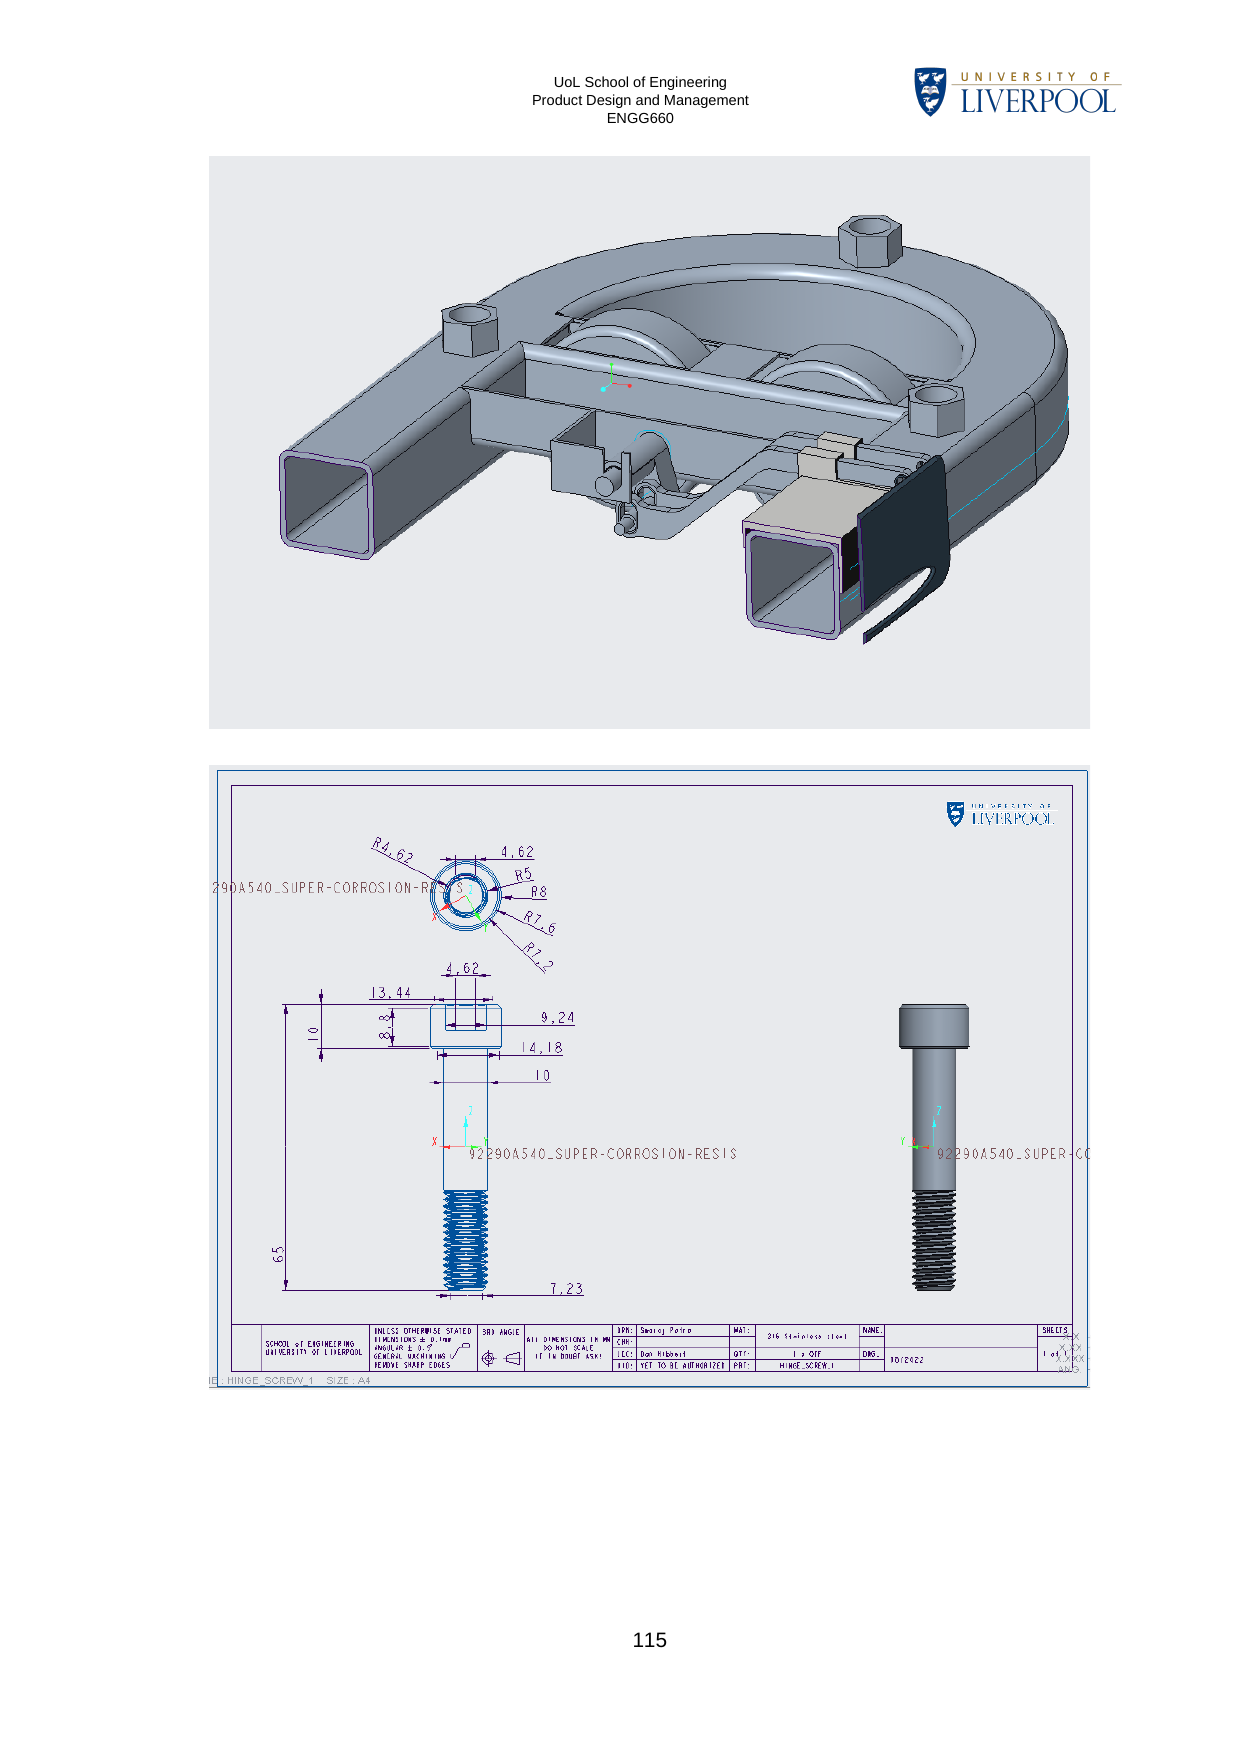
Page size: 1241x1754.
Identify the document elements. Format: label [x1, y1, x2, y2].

picture [209, 765, 1091, 1390]
picture [209, 29, 1153, 729]
